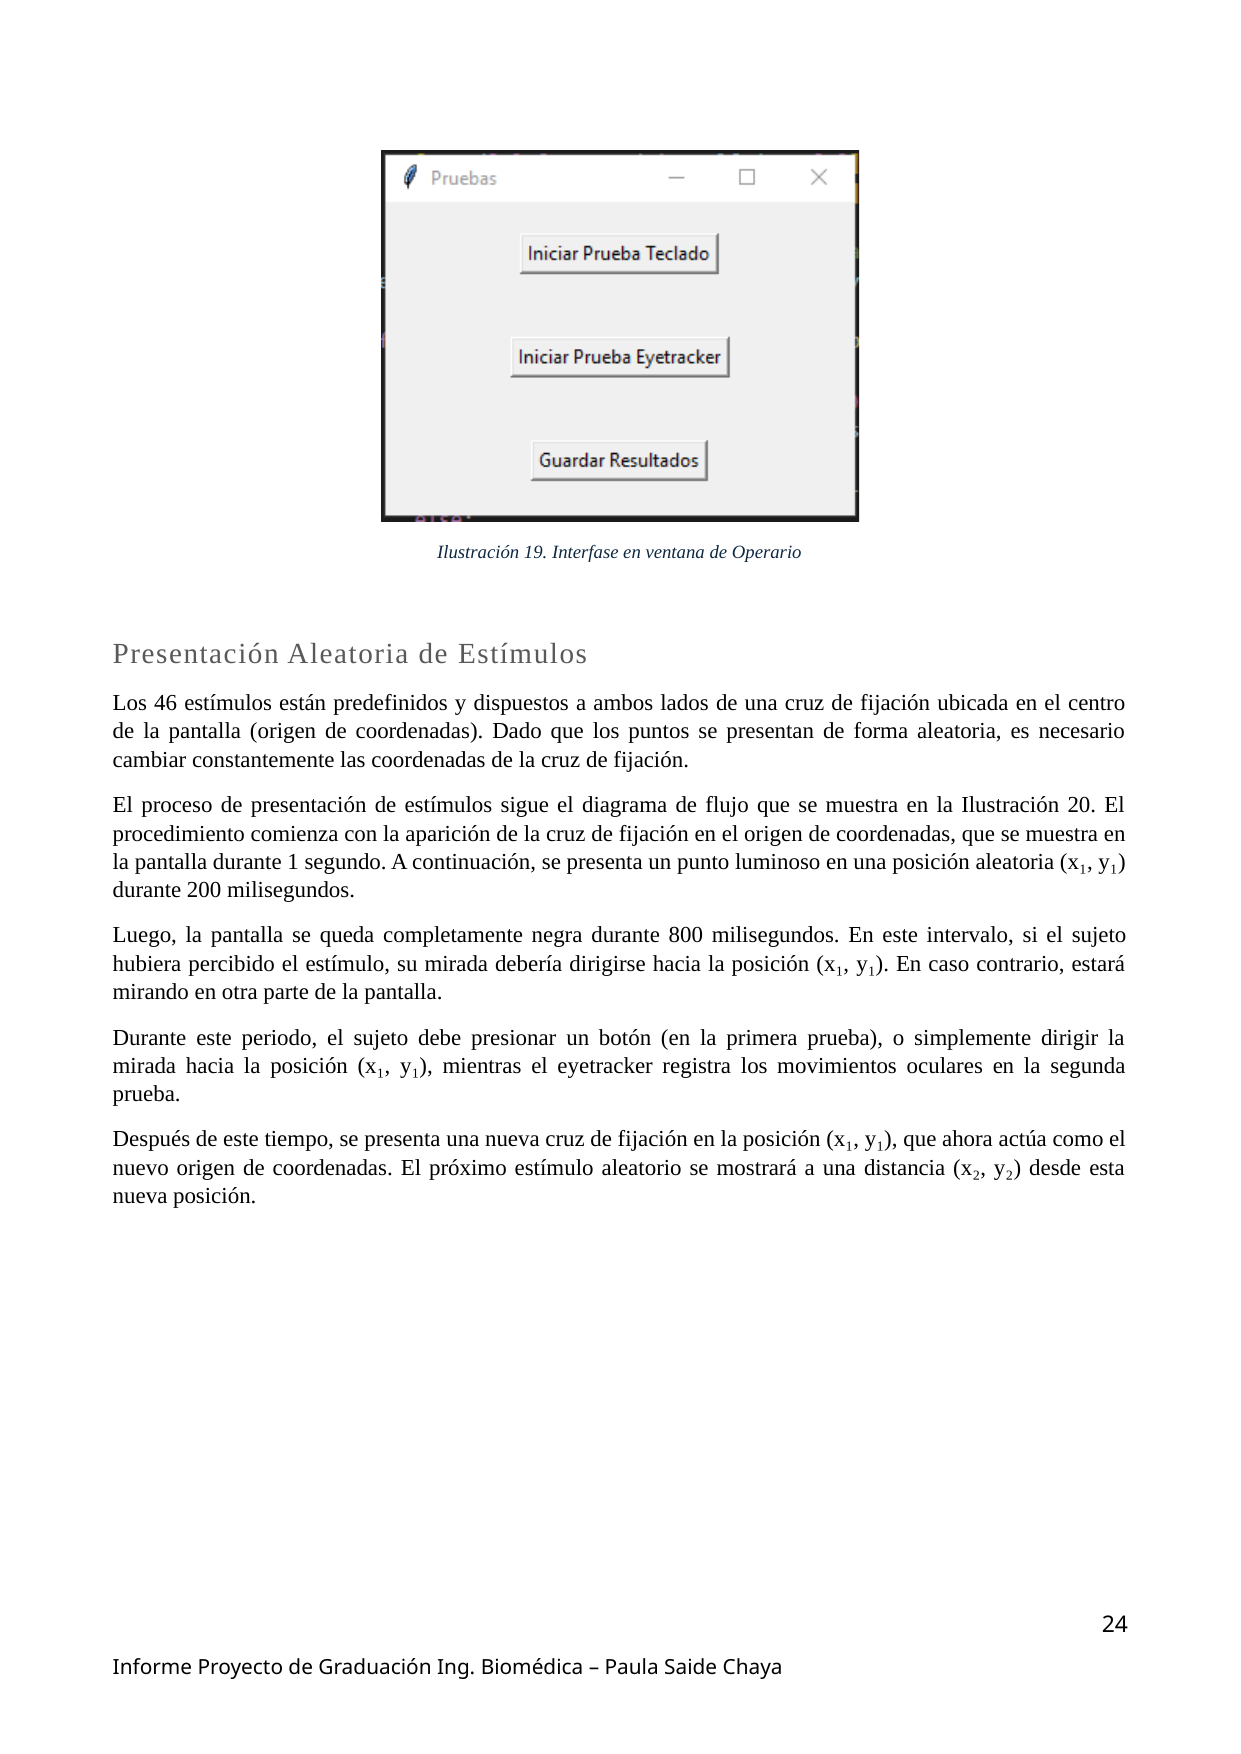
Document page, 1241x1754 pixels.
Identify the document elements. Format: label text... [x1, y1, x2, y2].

text Luego, la pantalla se queda completamente negra durante 800 milisegundos. En este intervalo, si el sujeto hubiera percibido el estímulo, su mirada debería dirigirse hacia la posición (x₁, y₁). En caso contrario, estará mirando en otra parte de la pantalla. [112, 922, 1128, 1005]
subtitle Presentación Aleatoria de Estímulos [112, 636, 1128, 670]
text El proceso de presentación de estímulos sigue el diagrama de flujo que se muestra en la Ilustración 20. El procedimiento comienza con la aparición de la cruz de fijación en el origen de coordenadas, que se muestra en la pantalla durante 1 segundo. A continuación, se presenta un punto luminoso en una posición aleatoria (x₁, y₁) durante 200 milisegundos. [112, 791, 1128, 903]
picture [381, 150, 860, 522]
text Después de este tiempo, se presenta una nueva cruz de fijación en la posición (x₁, y₁), que ahora actúa como el nuevo origen de coordenadas. El próximo estímulo aleatorio se mostrará a una distancia (x₂, y₂) desde esta nueva posición. [112, 1126, 1128, 1209]
text Durante este periodo, el sujeto debe presionar un botón (en la primera prueba), o simplemente dirigir la mirada hacia la posición (x₁, y₁), mientras el eyetracker registra los movimientos oculares en la segunda prueba. [112, 1023, 1128, 1107]
text Los 46 estímulos están predefinidos y dispuestos a ambos lados de una cruz de fijación ubicada en el centro de la pantalla (origen de coordenadas). Dado que los puntos se presentan de forma aleatoria, es necesario cambiar constantemente las coordenadas de la cruz de fijación. [112, 689, 1128, 772]
text Ilustración 19. Interfase en ventana de Operario [112, 541, 1128, 563]
